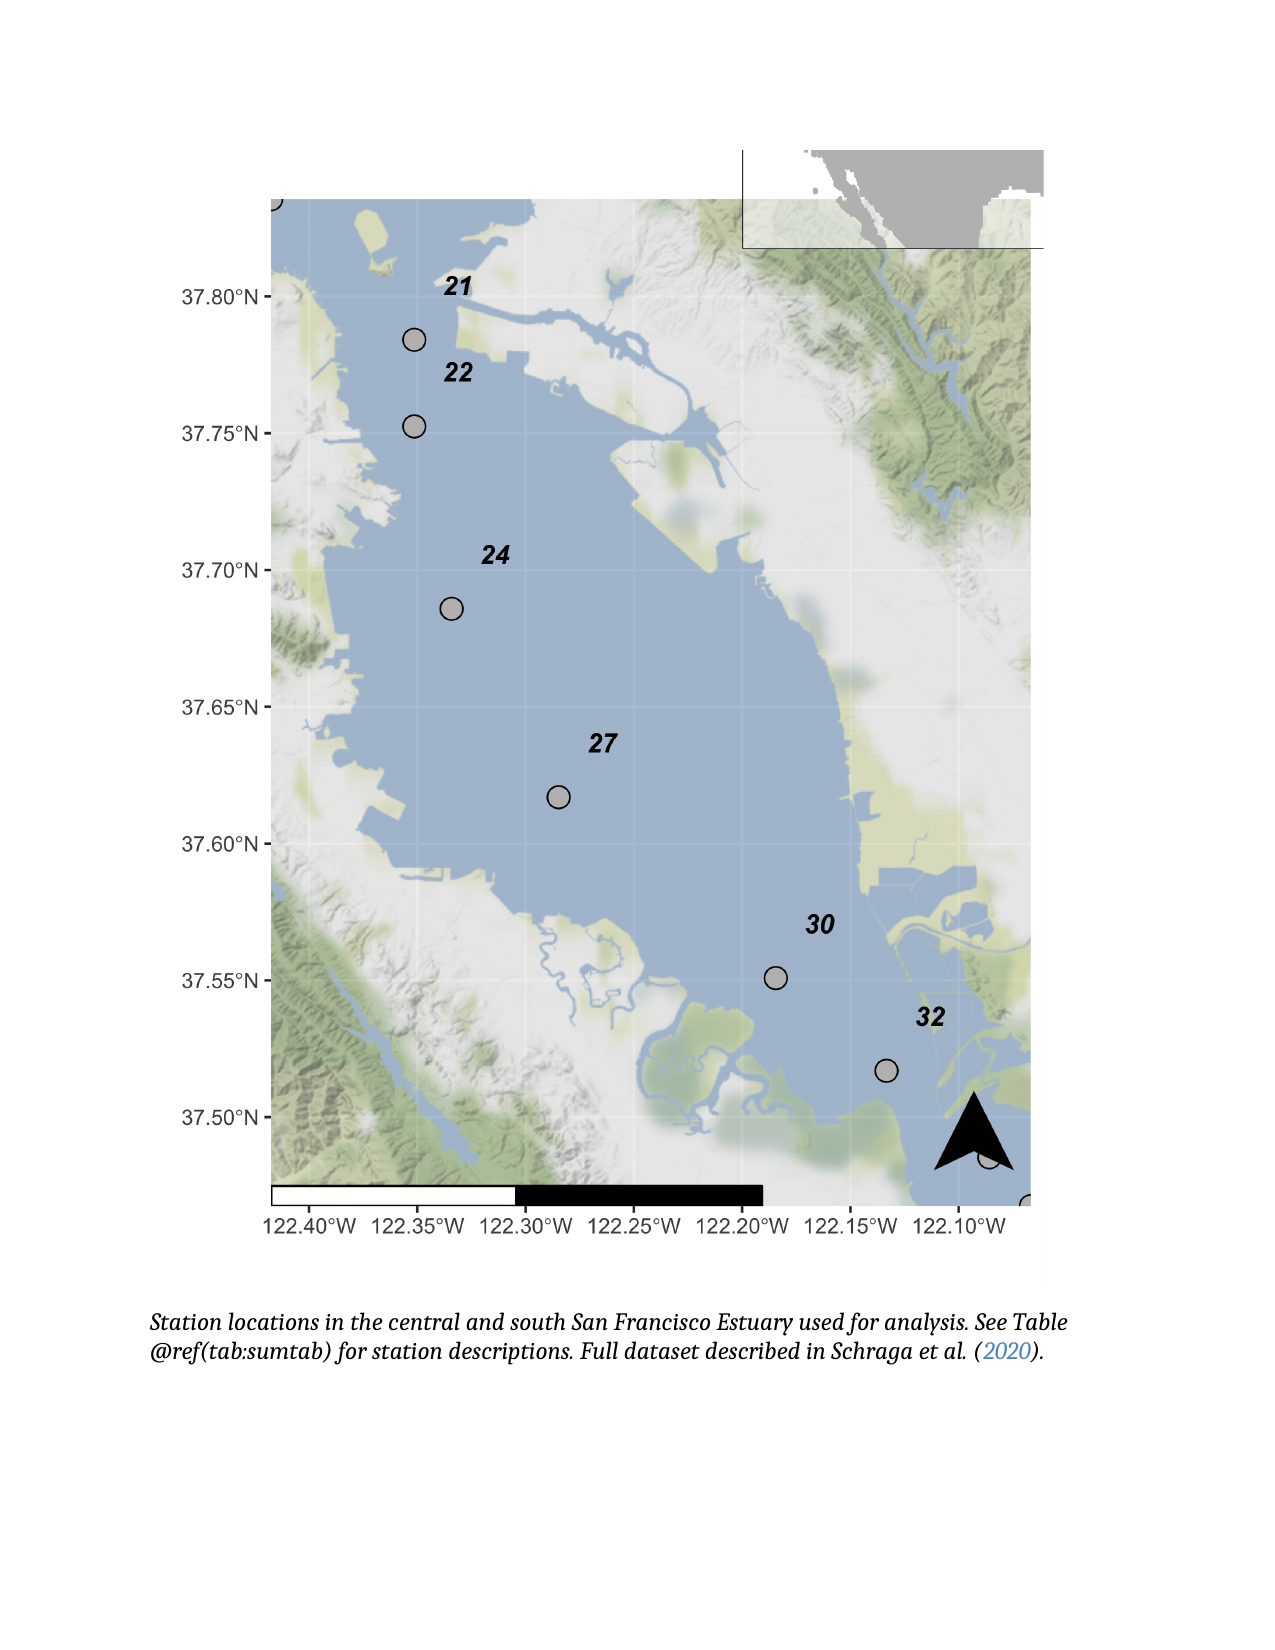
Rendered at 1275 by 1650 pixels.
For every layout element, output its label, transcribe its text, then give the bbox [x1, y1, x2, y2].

text Station locations in the central and south San Francisco Estuary used for analysis. See Table @ref(tab:sumtab) for station descriptions. Full dataset described in Schraga et al. (2020). [150, 1308, 1125, 1366]
picture [168, 150, 1044, 1288]
